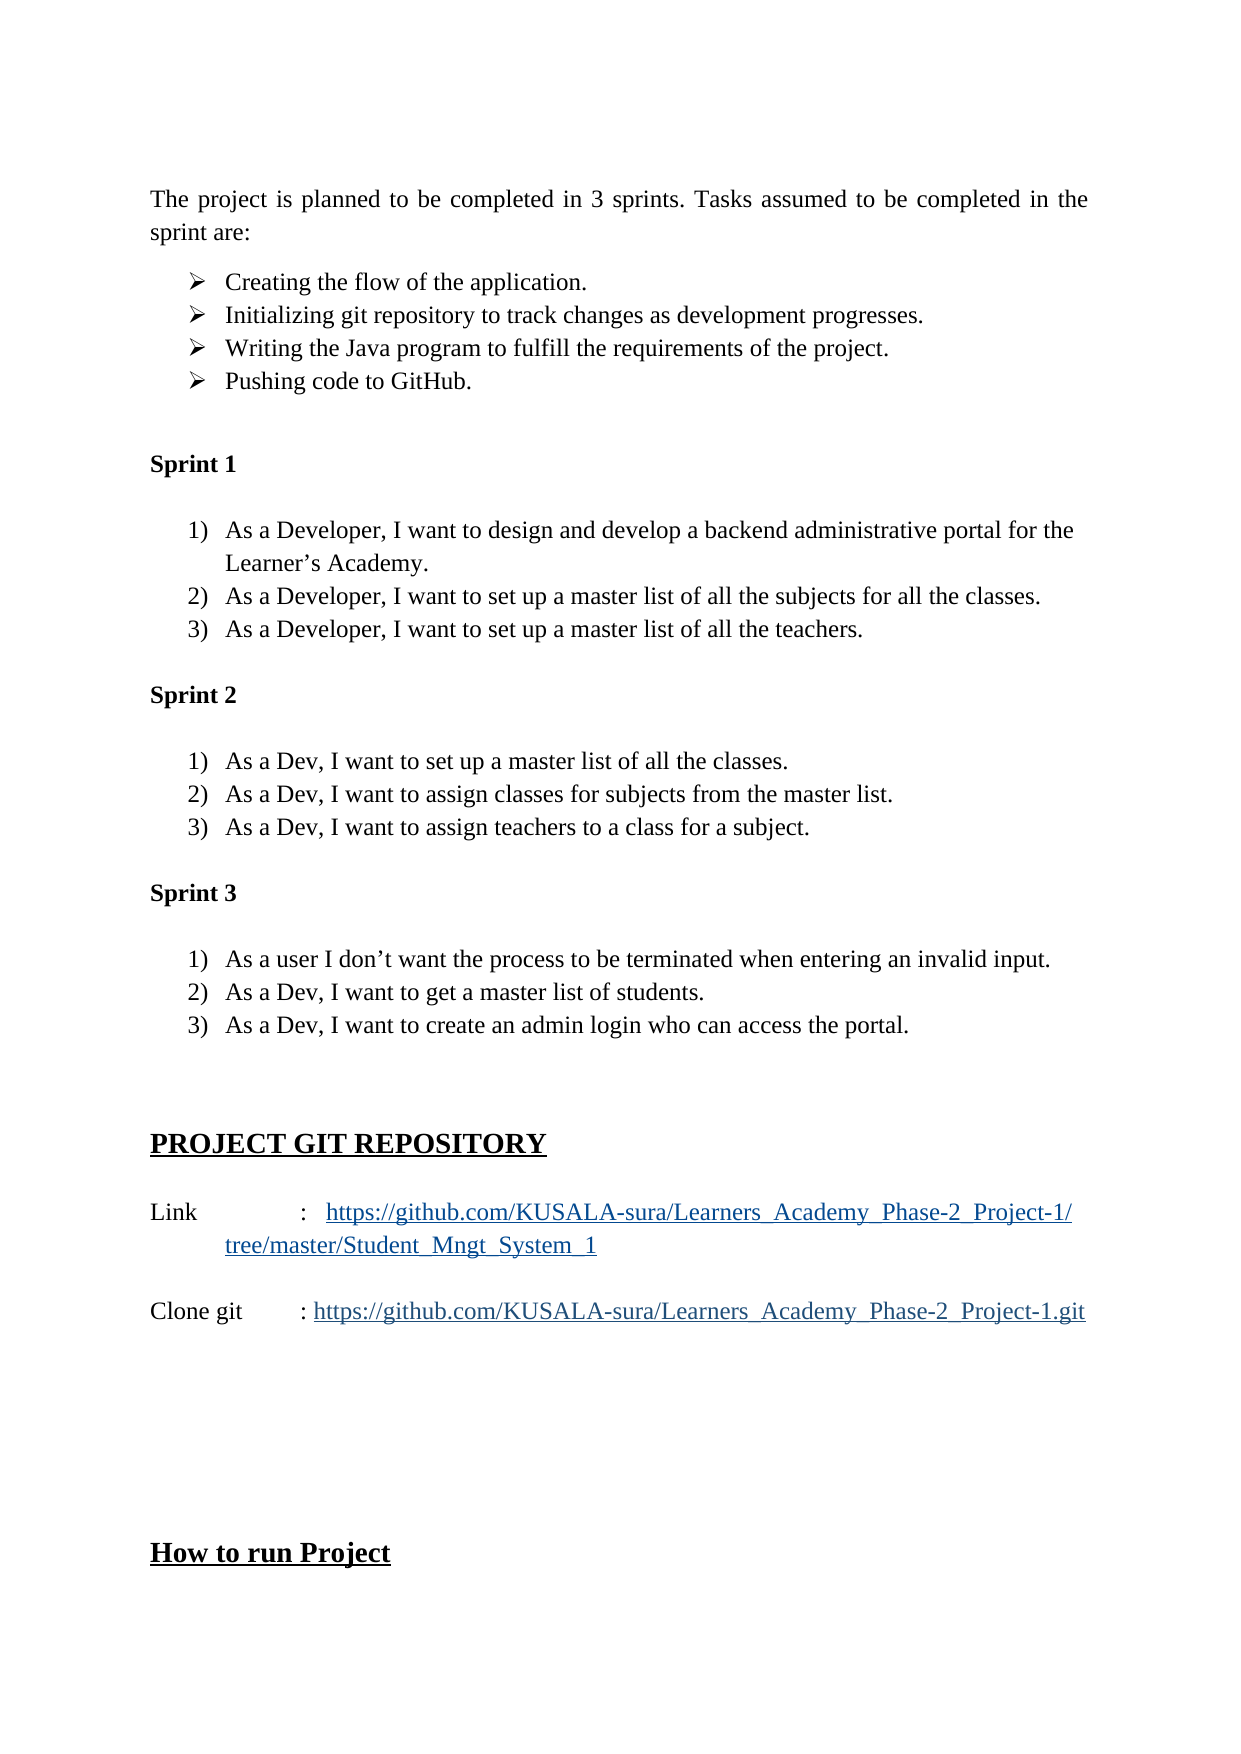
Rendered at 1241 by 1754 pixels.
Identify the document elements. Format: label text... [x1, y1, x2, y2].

text The project is planned to be completed in 3 sprints. Tasks assumed to be completed in the sprint are: [150, 184, 1090, 246]
list As a Dev, I want to get a master list of students. [187, 977, 1090, 1006]
list As a Dev, I want to assign teachers to a class for a subject. [187, 812, 1090, 841]
text Sprint 1 [150, 449, 1090, 477]
list Creating the flow of the application. [187, 267, 1090, 296]
text PROJECT GIT REPOSITORY [150, 1126, 1090, 1160]
list As a user I don’t want the process to be terminated when entering an invalid input. [187, 944, 1090, 973]
list As a Developer, I want to set up a master list of all the teachers. [187, 614, 1090, 643]
text Sprint 2 [150, 680, 1090, 709]
list As a Dev, I want to set up a master list of all the classes. [187, 746, 1090, 775]
text Link : https://github.com/KUSALA-sura/Learners_Academy_Phase-2_Project-1/tree/master/Student_Mngt_System_1 [150, 1197, 1090, 1259]
list As a Dev, I want to create an admin login who can access the portal. [187, 1010, 1090, 1039]
list Writing the Java program to fulfill the requirements of the project. [187, 333, 1090, 362]
list As a Dev, I want to assign classes for subjects from the master list. [187, 779, 1090, 808]
list As a Developer, I want to design and develop a backend administrative portal for the Learner’s Academy. [187, 515, 1090, 577]
list Pushing code to GitHub. [187, 366, 1090, 395]
text Clone git : https://github.com/KUSALA-sura/Learners_Academy_Phase-2_Project-1.git [150, 1296, 1090, 1325]
list As a Developer, I want to set up a master list of all the subjects for all the classes. [187, 581, 1090, 609]
text Sprint 3 [150, 878, 1090, 907]
text How to run Project [150, 1535, 1090, 1568]
list Initializing git repository to track changes as development progresses. [187, 300, 1090, 329]
